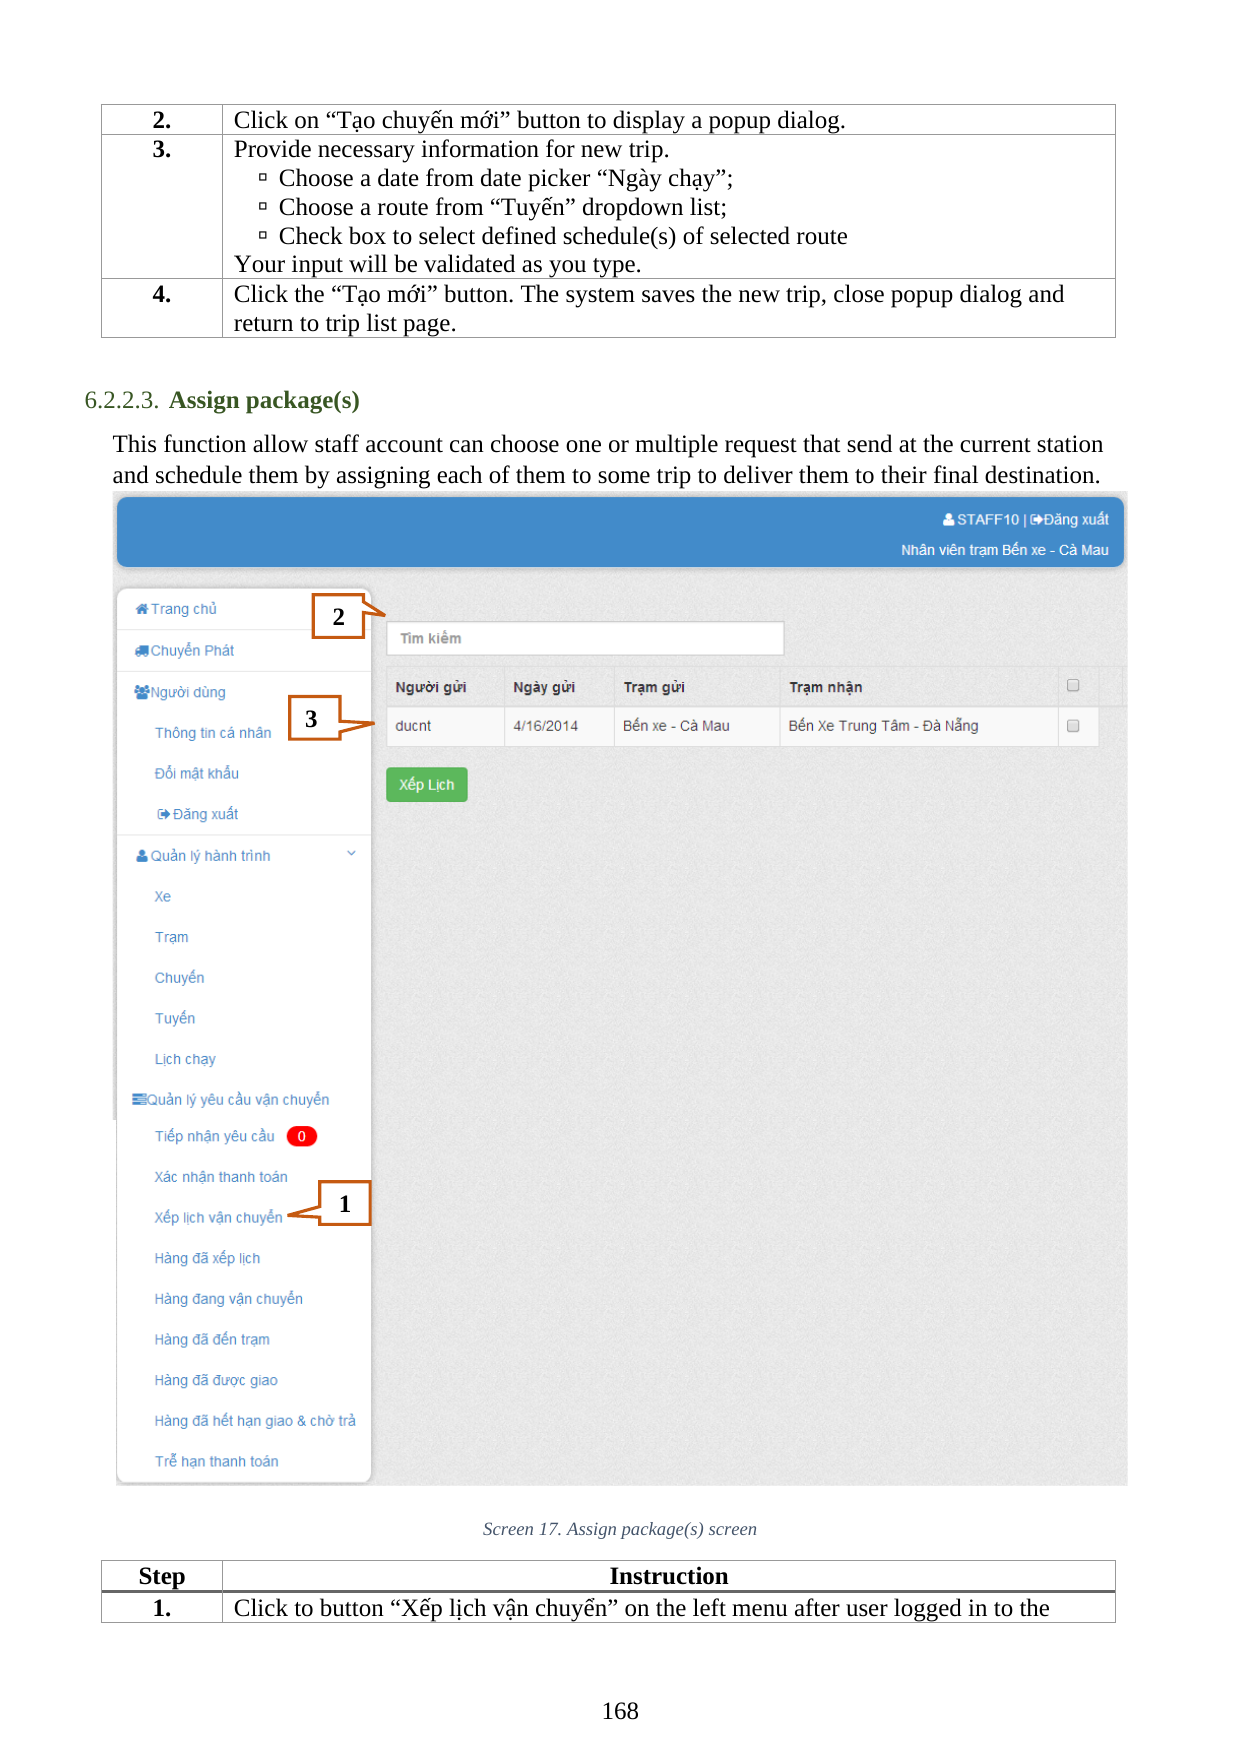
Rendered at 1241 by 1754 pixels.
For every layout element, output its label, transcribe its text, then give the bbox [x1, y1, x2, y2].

picture [112, 491, 1128, 1499]
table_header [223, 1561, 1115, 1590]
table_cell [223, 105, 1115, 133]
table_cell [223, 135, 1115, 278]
subtitle Assign package(s) [159, 386, 1128, 414]
text This function allow staff account can choose one or multiple request that send at the current station and schedule them by assigning each of them to some trip to deliver them to their final destination. [112, 429, 1128, 491]
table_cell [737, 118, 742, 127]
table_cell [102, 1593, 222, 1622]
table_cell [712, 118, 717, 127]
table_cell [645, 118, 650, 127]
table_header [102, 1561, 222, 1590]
text Screen . Assign package(s) screen [112, 1518, 1128, 1539]
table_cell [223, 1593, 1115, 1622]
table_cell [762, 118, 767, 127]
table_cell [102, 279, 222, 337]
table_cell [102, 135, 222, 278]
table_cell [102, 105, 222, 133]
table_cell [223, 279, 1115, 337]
